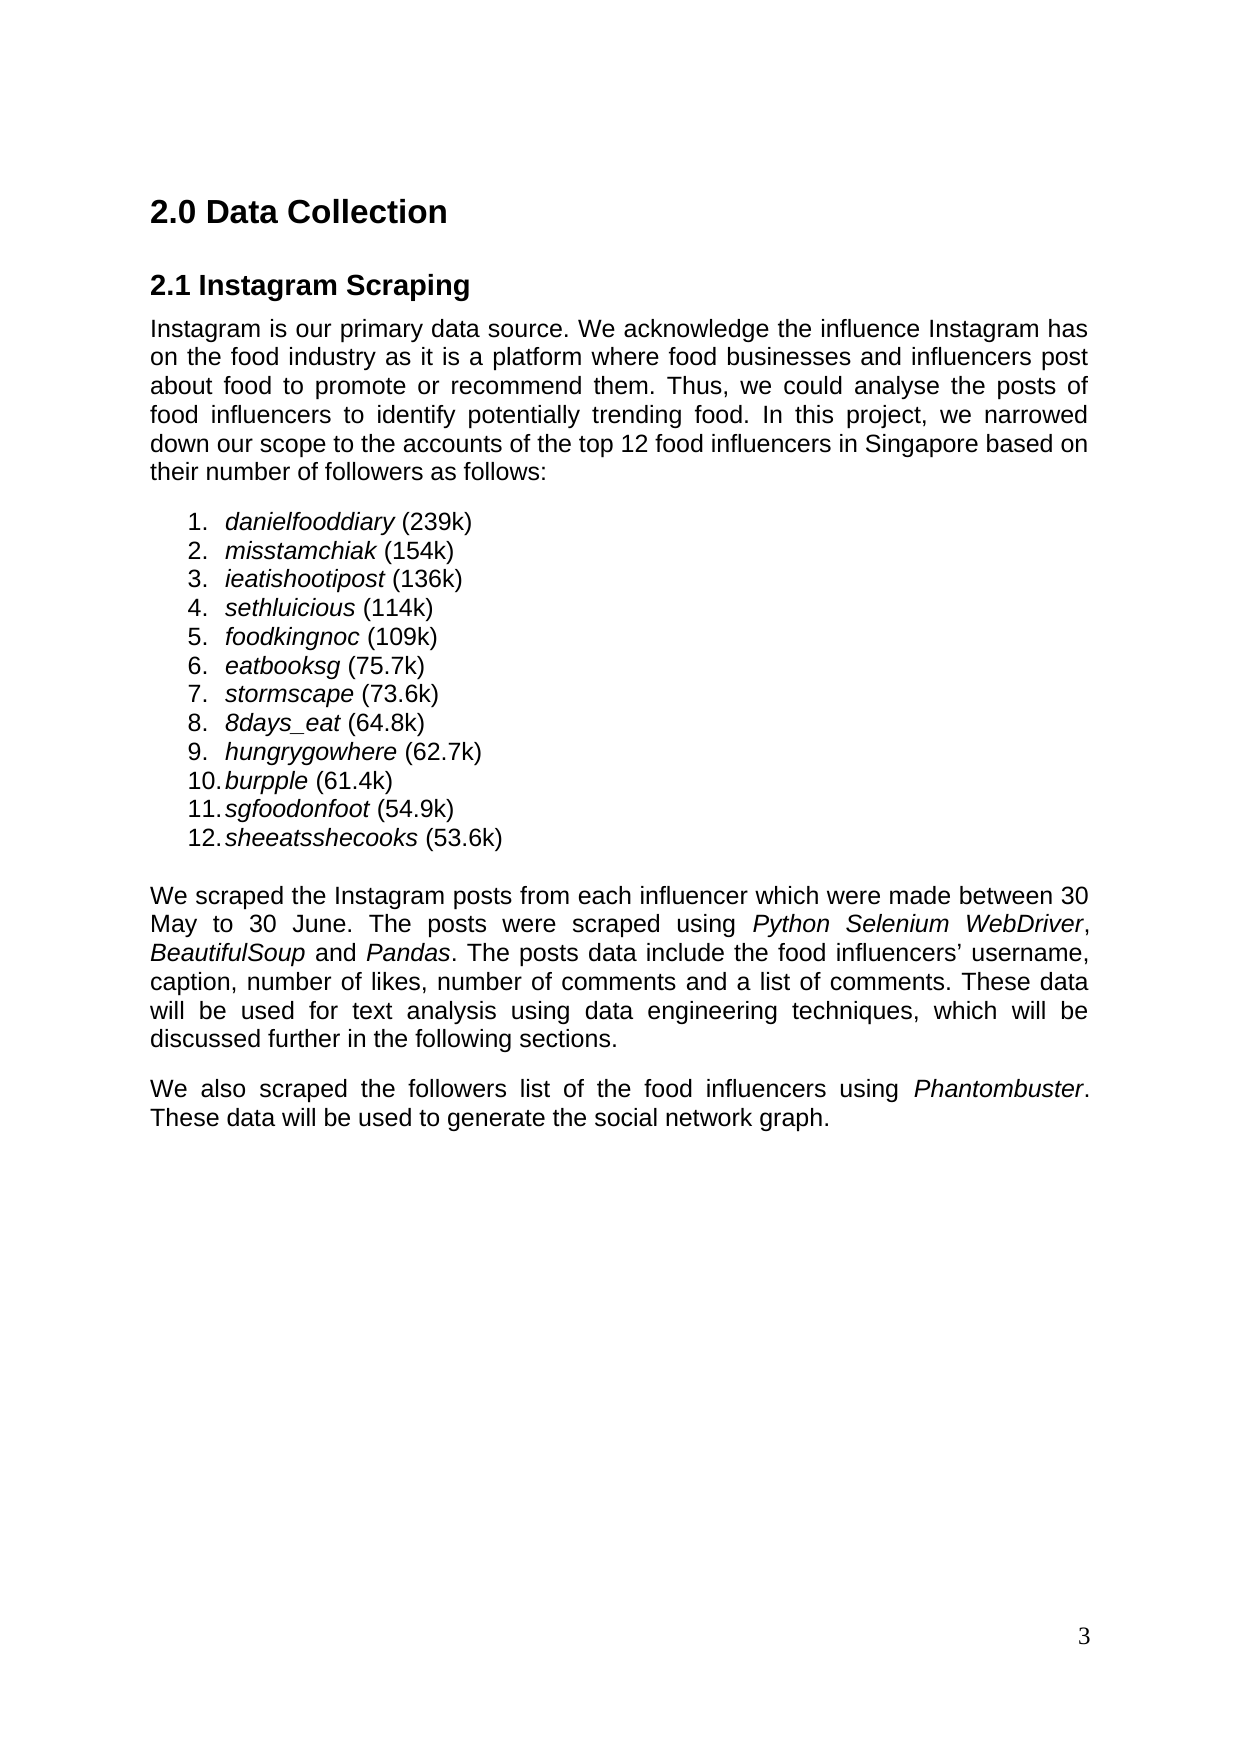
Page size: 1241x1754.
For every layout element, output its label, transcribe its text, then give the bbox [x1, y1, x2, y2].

list stormscape (73.6k) [187, 679, 1090, 708]
subtitle 2.1 Instagram Scraping [150, 268, 1090, 301]
subtitle 2.0 Data Collection [150, 192, 1090, 230]
list eatbooksg (75.7k) [187, 651, 1090, 679]
list danielfooddiary (239k) [187, 507, 1090, 536]
list foodkingnoc (109k) [187, 622, 1090, 651]
text We also scraped the followers list of the food influencers using Phantombuster. These data will be used to generate the social network graph. [150, 1074, 1090, 1132]
list sheeatsshecooks (53.6k) [187, 823, 1090, 852]
text We scraped the Instagram posts from each influencer which were made between 30 May to 30 June. The posts were scraped using Python Selenium WebDriver, BeautifulSoup and Pandas. The posts data include the food influencers’ username, caption, number of likes, number of comments and a list of comments. These data will be used for text analysis using data engineering techniques, which will be discussed further in the following sections. [150, 881, 1090, 1053]
list sethluicious (114k) [187, 593, 1090, 622]
list misstamchiak (154k) [187, 536, 1090, 564]
list hungrygowhere (62.7k) [187, 737, 1090, 766]
list 8days_eat (64.8k) [187, 708, 1090, 737]
list sgfoodonfoot (54.9k) [187, 794, 1090, 823]
list burpple (61.4k) [187, 766, 1090, 794]
text Instagram is our primary data source. We acknowledge the influence Instagram has on the food industry as it is a platform where food businesses and influencers post about food to promote or recommend them. Thus, we could analyse the posts of food influencers to identify potentially trending food. In this project, we narrowed down our scope to the accounts of the top 12 food influencers in Singapore based on their number of followers as follows: [150, 314, 1090, 486]
list ieatishootipost (136k) [187, 564, 1090, 593]
